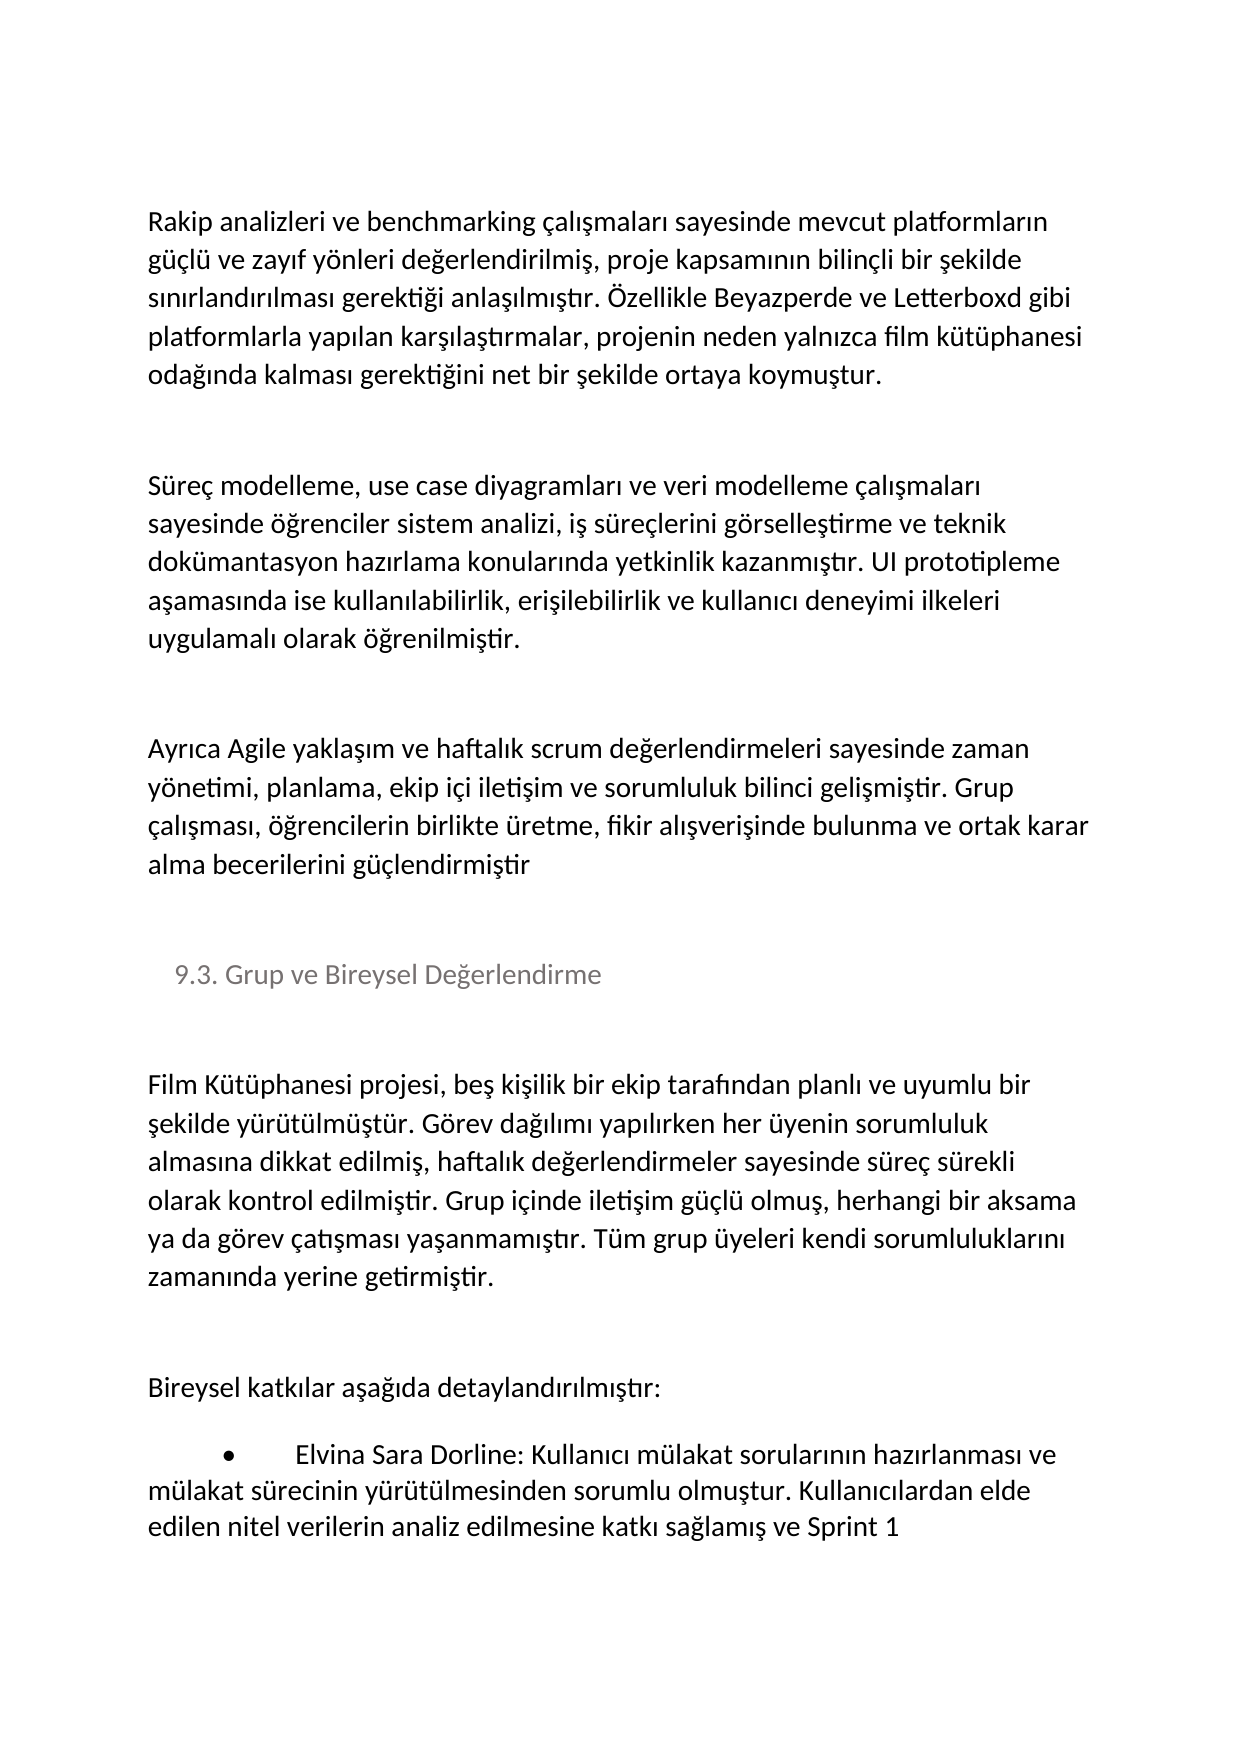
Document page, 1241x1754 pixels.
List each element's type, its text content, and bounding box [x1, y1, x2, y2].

text Ayrıca Agile yaklaşım ve haftalık scrum değerlendirmeleri sayesinde zaman yönetimi, planlama, ekip içi iletişim ve sorumluluk bilinci gelişmiştir. Grup çalışması, öğrencilerin birlikte üretme, fikir alışverişinde bulunma ve ortak karar alma becerilerini güçlendirmiştir [148, 731, 1093, 882]
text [148, 1436, 1093, 1543]
text Bireysel katkılar aşağıda detaylandırılmıştır: [148, 1369, 1093, 1404]
text Rakip analizleri ve benchmarking çalışmaları sayesinde mevcut platformların güçlü ve zayıf yönleri değerlendirilmiş, proje kapsamının bilinçli bir şekilde sınırlandırılması gerektiği anlaşılmıştır. Özellikle Beyazperde ve Letterboxd gibi platformlarla yapılan karşılaştırmalar, projenin neden yalnızca film kütüphanesi odağında kalması gerektiğini net bir şekilde ortaya koymuştur. [148, 203, 1093, 392]
text 9.3. Grup ve Bireysel Değerlendirme [148, 956, 1093, 992]
text Süreç modelleme, use case diyagramları ve veri modelleme çalışmaları sayesinde öğrenciler sistem analizi, iş süreçlerini görselleştirme ve teknik dokümantasyon hazırlama konularında yetkinlik kazanmıştır. UI prototipleme aşamasında ise kullanılabilirlik, erişilebilirlik ve kullanıcı deneyimi ilkeleri uygulamalı olarak öğrenilmiştir. [148, 467, 1093, 656]
text Film Kütüphanesi projesi, beş kişilik bir ekip tarafından planlı ve uyumlu bir şekilde yürütülmüştür. Görev dağılımı yapılırken her üyenin sorumluluk almasına dikkat edilmiş, haftalık değerlendirmeler sayesinde süreç sürekli olarak kontrol edilmiştir. Grup içinde iletişim güçlü olmuş, herhangi bir aksama ya da görev çatışması yaşanmamıştır. Tüm grup üyeleri kendi sorumluluklarını zamanında yerine getirmiştir. [148, 1066, 1093, 1294]
